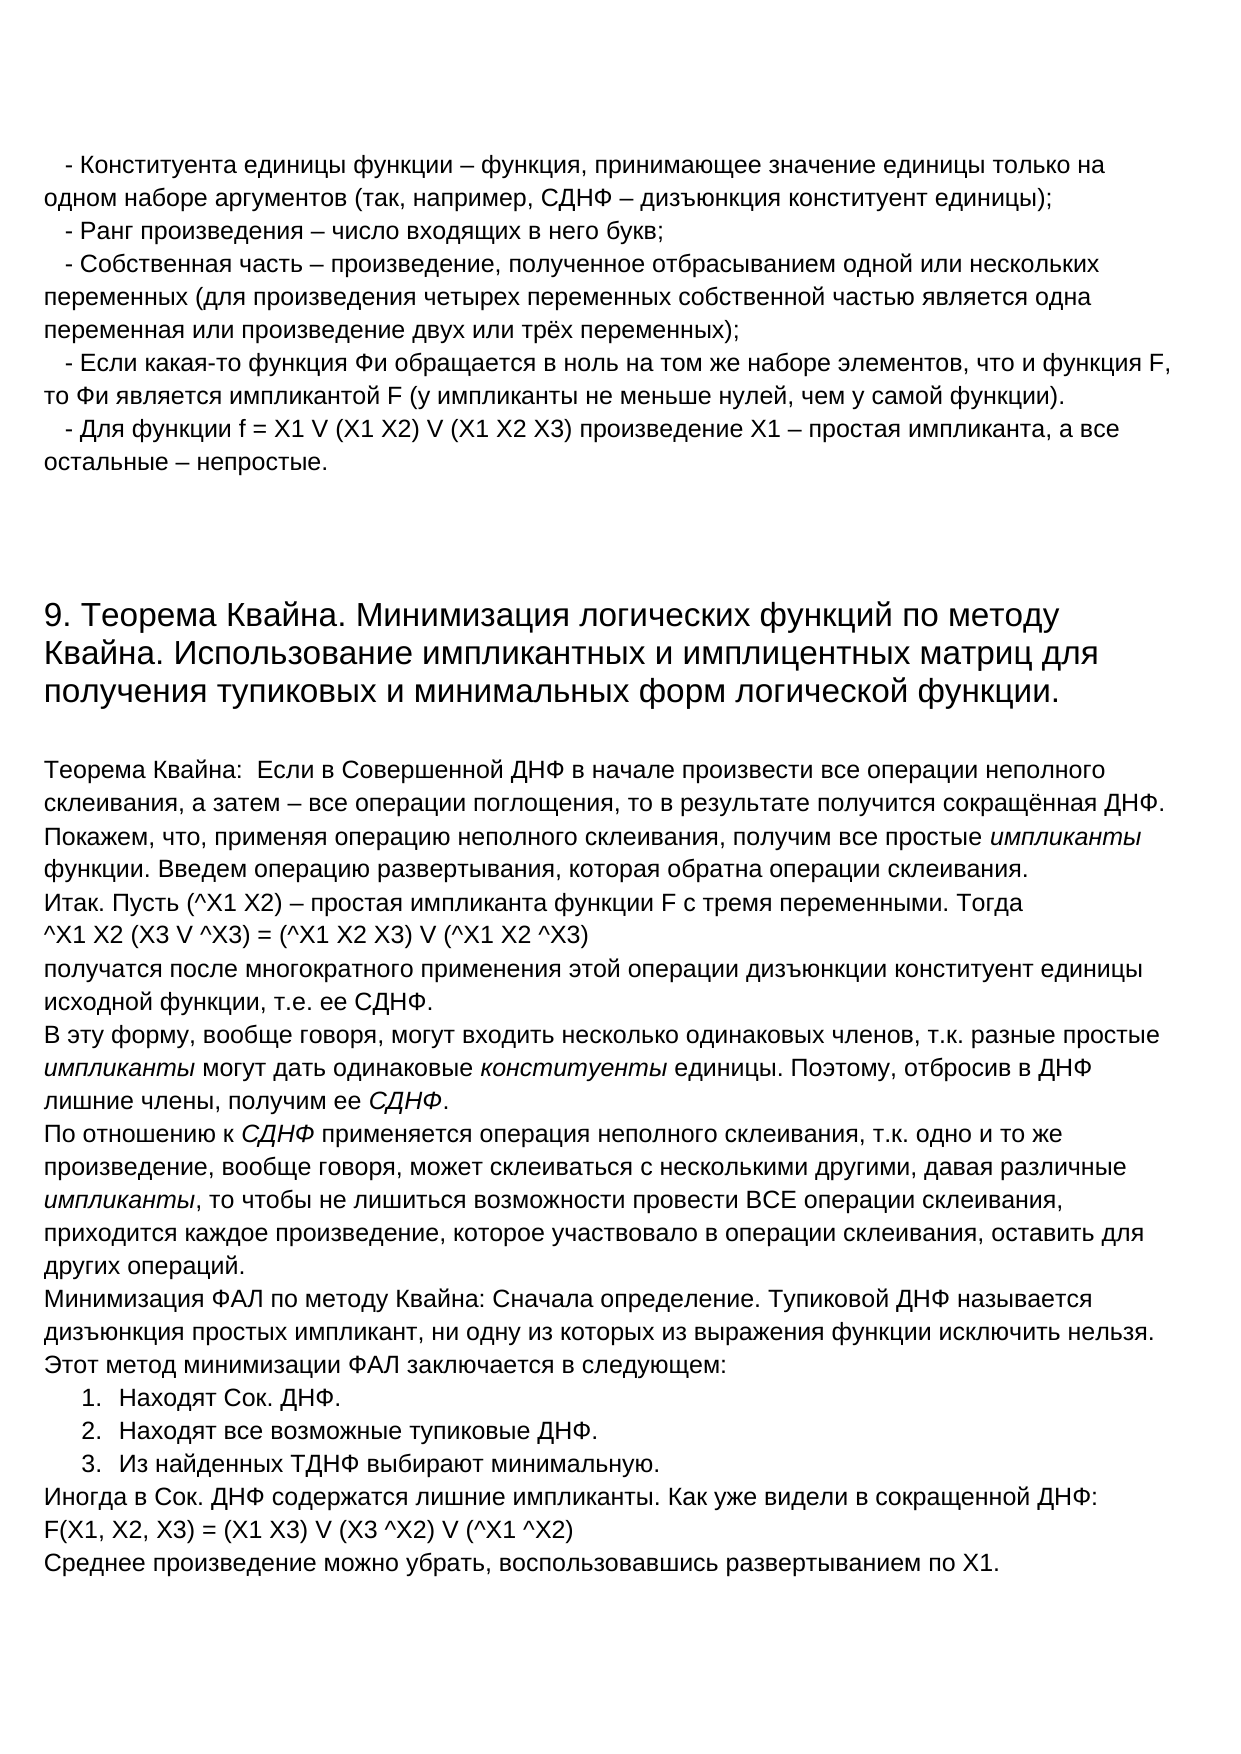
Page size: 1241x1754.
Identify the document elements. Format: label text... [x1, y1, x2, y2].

text Среднее произведение можно убрать, воспользовавшись развертыванием по Х1. [44, 1548, 1181, 1577]
text В эту форму, вообще говоря, могут входить несколько одинаковых членов, т.к. разные простые импликанты могут дать одинаковые конституенты единицы. Поэтому, отбросив в ДНФ лишние члены, получим ее СДНФ. [44, 1019, 1181, 1114]
text получатся после многократного применения этой операции дизъюнкции конституент единицы исходной функции, т.е. ее СДНФ. [44, 953, 1181, 1015]
text F(X1, X2, Х3) = (X1 X3) V (X3 ^X2) V (^X1 ^X2) [44, 1515, 1181, 1544]
list Из найденных ТДНФ выбирают минимальную. [81, 1449, 1181, 1478]
text Покажем, что, применяя операцию неполного склеивания, получим все простые импликанты функции. Введем операцию развертывания, которая обратна операции склеивания. [44, 821, 1181, 883]
text - Если какая-то функция Фи обращается в ноль на том же наборе элементов, что и функция F, то Фи является импликантой F (у импликанты не меньше нулей, чем у самой функции). - Для функции f = X1 V (X1 X2) V (X1 X2 X3) произведение Х1 – простая импликанта, а все остальные – непростые. [44, 348, 1181, 476]
text Минимизация ФАЛ по методу Квайна: Сначала определение. Тупиковой ДНФ называется дизъюнкция простых импликант, ни одну из которых из выражения функции исключить нельзя. [44, 1284, 1181, 1346]
subtitle 9. Теорема Квайна. Минимизация логических функций по методу Квайна. Использование импликантных и имплицентных матриц для получения тупиковых и минимальных форм логической функции. [44, 518, 1181, 710]
text Теорема Квайна: Если в Совершенной ДНФ в начале произвести все операции неполного склеивания, а затем – все операции поглощения, то в результате получится сокращённая ДНФ. [44, 755, 1181, 817]
text Этот метод минимизации ФАЛ заключается в следующем: [44, 1350, 1181, 1378]
list Находят Сок. ДНФ. [81, 1383, 1181, 1412]
text - Ранг произведения – число входящих в него букв; [44, 216, 1181, 245]
text - Конституента единицы функции – функция, принимающее значение единицы только на одном наборе аргументов (так, например, СДНФ – дизъюнкция конституент единицы); [44, 150, 1181, 212]
list Находят все возможные тупиковые ДНФ. [81, 1416, 1181, 1444]
text Иногда в Сок. ДНФ содержатся лишние импликанты. Как уже видели в сокращенной ДНФ: [44, 1482, 1181, 1511]
text - Собственная часть – произведение, полученное отбрасыванием одной или нескольких переменных (для произведения четырех переменных собственной частью является одна переменная или произведение двух или трёх переменных); [44, 249, 1181, 344]
text Итак. Пусть (^Х1 X2) – простая импликанта функции F с тремя переменными. Тогда [44, 887, 1181, 916]
text ^X1 X2 (X3 V ^X3) = (^X1 X2 X3) V (^X1 X2 ^X3) [44, 921, 1181, 949]
text По отношению к СДНФ применяется операция неполного склеивания, т.к. одно и то же произведение, вообще говоря, может склеиваться с несколькими другими, давая различные импликанты, то чтобы не лишиться возможности провести ВСЕ операции склеивания, приходится каждое произведение, которое участвовало в операции склеивания, оставить для других операций. [44, 1119, 1181, 1279]
